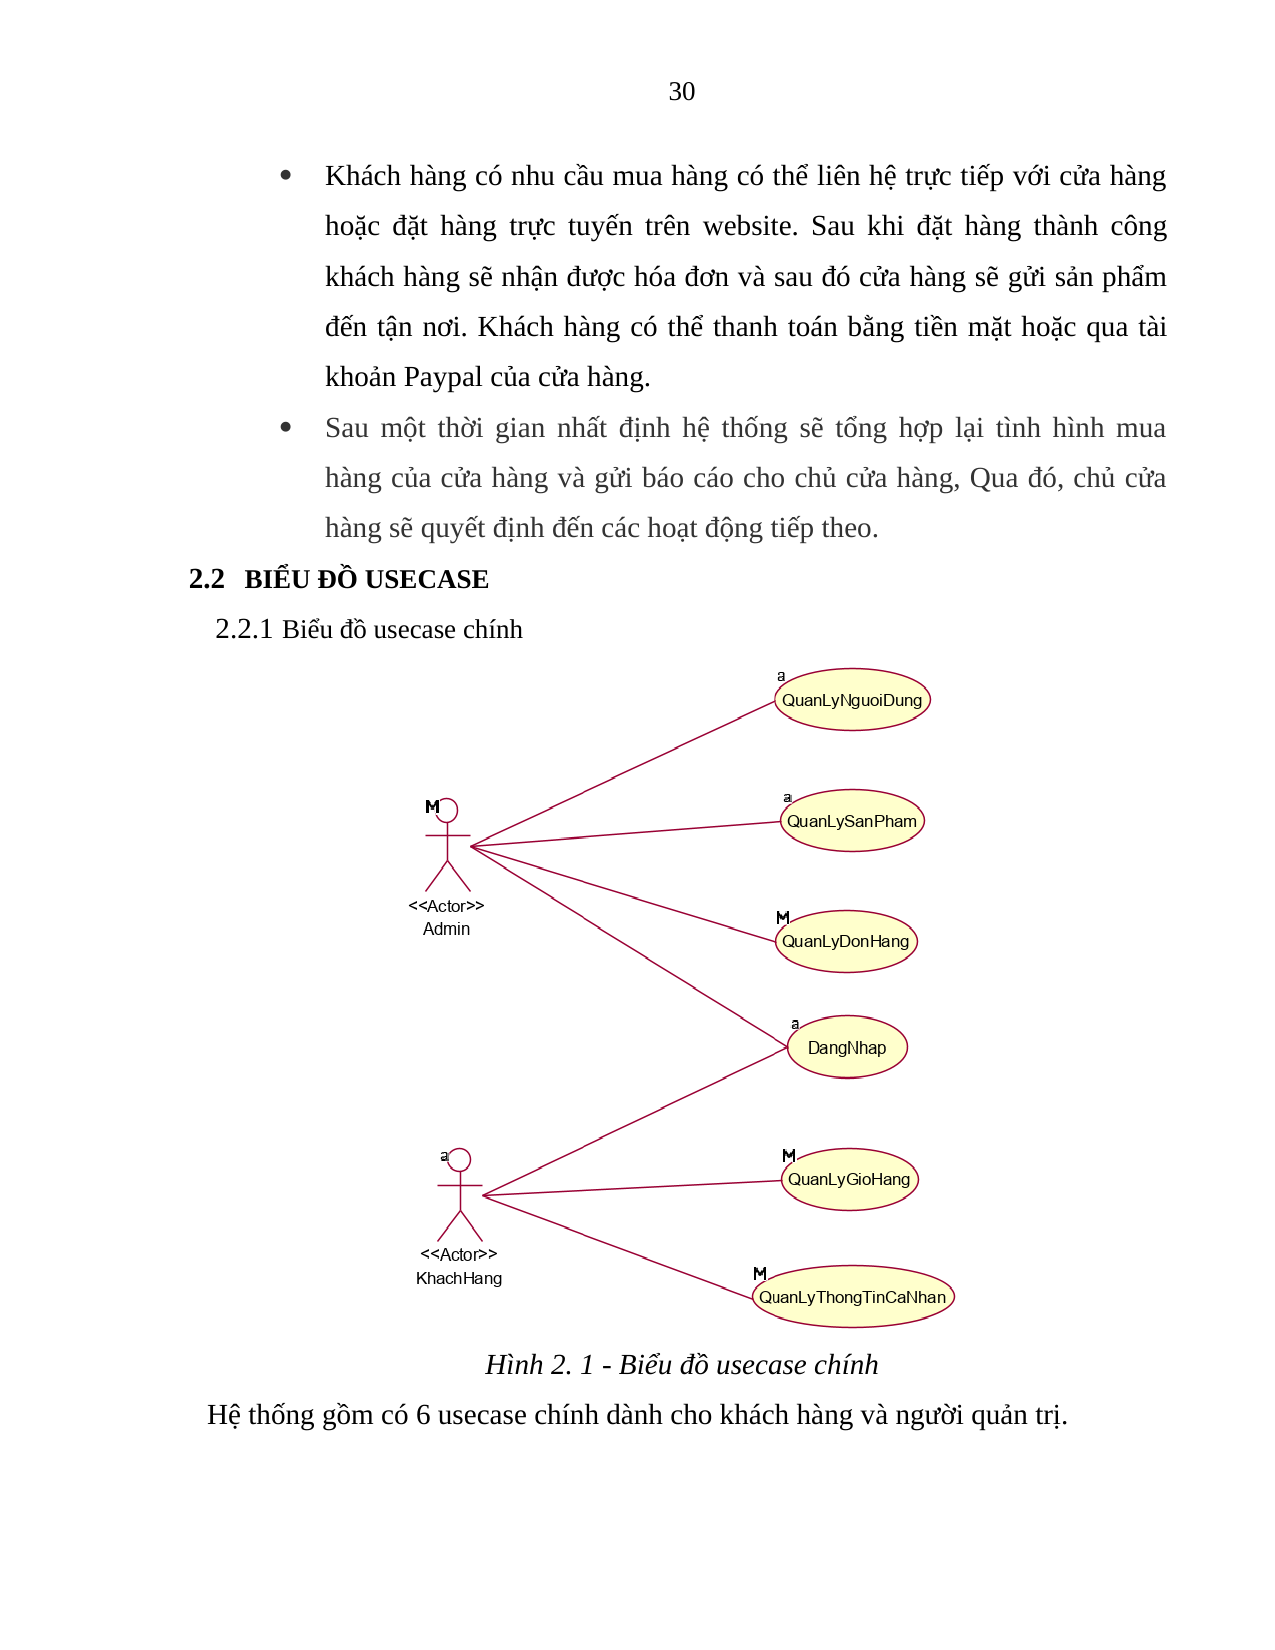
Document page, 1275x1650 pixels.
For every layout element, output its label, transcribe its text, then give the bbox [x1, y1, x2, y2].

list Hệ thống gồm có 6 usecase chính dành cho khách hàng và người quản trị. [207, 1397, 1157, 1431]
list Hình 2. 1 - Biểu đồ usecase chính [207, 1347, 1157, 1381]
list Sau một thời gian nhất định hệ thống sẽ tổng hợp lại tình hình mua hàng của cửa hàng và gửi báo cáo cho chủ cửa hàng, Qua đó, chủ cửa hàng sẽ quyết định đến các hoạt động tiếp theo. [281, 410, 1168, 544]
list BIỂU ĐỒ USECASE [207, 561, 1157, 594]
list Biểu đồ usecase chính [244, 611, 1157, 645]
picture [406, 661, 957, 1332]
list Khách hàng có nhu cầu mua hàng có thể liên hệ trực tiếp với cửa hàng hoặc đặt hàng trực tuyến trên website. Sau khi đặt hàng thành công khách hàng sẽ nhận được hóa đơn và sau đó cửa hàng sẽ gửi sản phẩm đến tận nơi. Khách hàng có thể thanh toán bằng tiền mặt hoặc qua tài khoản Paypal của cửa hàng. [281, 158, 1168, 393]
